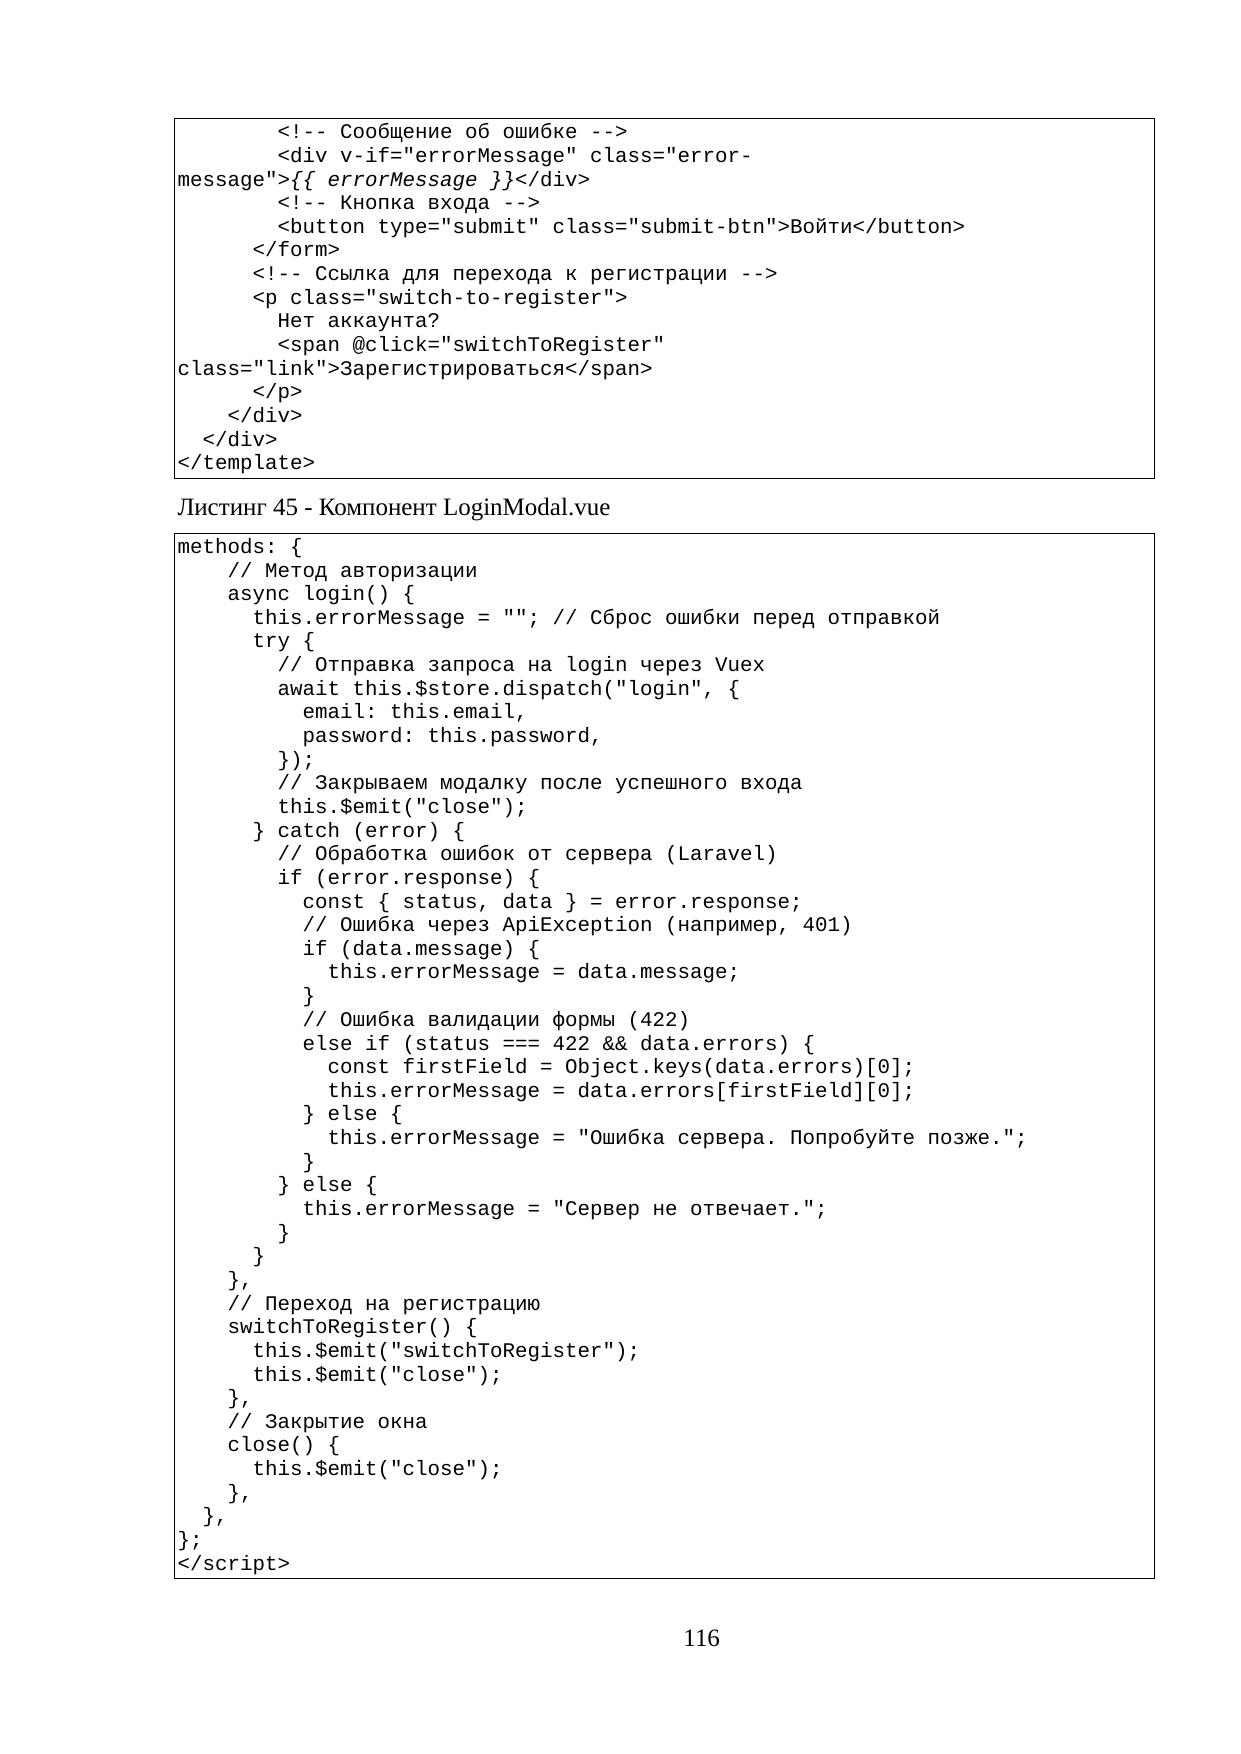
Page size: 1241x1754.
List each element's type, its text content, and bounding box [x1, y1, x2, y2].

text <div v-if="errorMessage" class="error-message">{{ errorMessage }}</div> [177, 145, 1152, 192]
text if (error.response) { [177, 867, 1152, 891]
text </p> [177, 381, 1152, 405]
text } [177, 1245, 1152, 1269]
text <!-- Ссылка для перехода к регистрации --> [177, 263, 1152, 287]
text } else { [177, 1103, 1152, 1127]
text // Обработка ошибок от сервера (Laravel) [177, 843, 1152, 867]
text if (data.message) { [177, 938, 1152, 962]
text } [177, 1222, 1152, 1245]
text <!-- Сообщение об ошибке --> [175, 119, 1154, 145]
text <button type="submit" class="submit-btn">Войти</button> [177, 216, 1152, 239]
text <p class="switch-to-register"> [177, 287, 1152, 310]
text this.$emit("close"); [177, 1363, 1152, 1387]
text await this.$store.dispatch("login", { [177, 678, 1152, 701]
text } else { [177, 1174, 1152, 1198]
text // Переход на регистрацию [177, 1293, 1152, 1316]
text try { [177, 631, 1152, 654]
text email: this.email, [177, 701, 1152, 725]
text Нет аккаунта? [177, 310, 1152, 334]
text }, [177, 1505, 1152, 1529]
text this.$emit("close"); [177, 1458, 1152, 1482]
text switchToRegister() { [177, 1316, 1152, 1340]
text // Ошибка валидации формы (422) [177, 1009, 1152, 1032]
text this.errorMessage = "Сервер не отвечает."; [177, 1198, 1152, 1222]
text </template> [175, 449, 1154, 478]
text this.$emit("switchToRegister"); [177, 1340, 1152, 1363]
text this.errorMessage = ""; // Сброс ошибки перед отправкой [177, 607, 1152, 631]
text // Ошибка через ApiException (например, 401) [177, 914, 1152, 938]
text </div> [177, 405, 1152, 429]
text const firstField = Object.keys(data.errors)[0]; [177, 1056, 1152, 1080]
text // Закрываем модалку после успешного входа [177, 772, 1152, 796]
text async login() { [177, 583, 1152, 607]
text </script> [175, 1549, 1154, 1578]
text Листинг 45 - Компонент LoginModal.vue [177, 492, 1152, 520]
text }, [177, 1482, 1152, 1505]
text this.errorMessage = data.errors[firstField][0]; [177, 1080, 1152, 1103]
text this.$emit("close"); [177, 796, 1152, 820]
text methods: { [175, 534, 1154, 559]
text close() { [177, 1434, 1152, 1458]
text // Отправка запроса на login через Vuex [177, 654, 1152, 678]
text <span @click="switchToRegister" class="link">Зарегистрироваться</span> [177, 334, 1152, 381]
text } catch (error) { [177, 820, 1152, 843]
text this.errorMessage = "Ошибка сервера. Попробуйте позже."; [177, 1127, 1152, 1151]
text <!-- Кнопка входа --> [177, 192, 1152, 216]
text </form> [177, 239, 1152, 263]
text else if (status === 422 && data.errors) { [177, 1032, 1152, 1056]
text } [177, 985, 1152, 1009]
text } [177, 1151, 1152, 1174]
text // Закрытие окна [177, 1411, 1152, 1434]
text // Метод авторизации [177, 559, 1152, 583]
text const { status, data } = error.response; [177, 891, 1152, 914]
text this.errorMessage = data.message; [177, 962, 1152, 985]
text }); [177, 749, 1152, 772]
text }; [177, 1529, 1152, 1549]
text }, [177, 1269, 1152, 1293]
text </div> [177, 429, 1152, 449]
text }, [177, 1387, 1152, 1411]
text password: this.password, [177, 725, 1152, 749]
